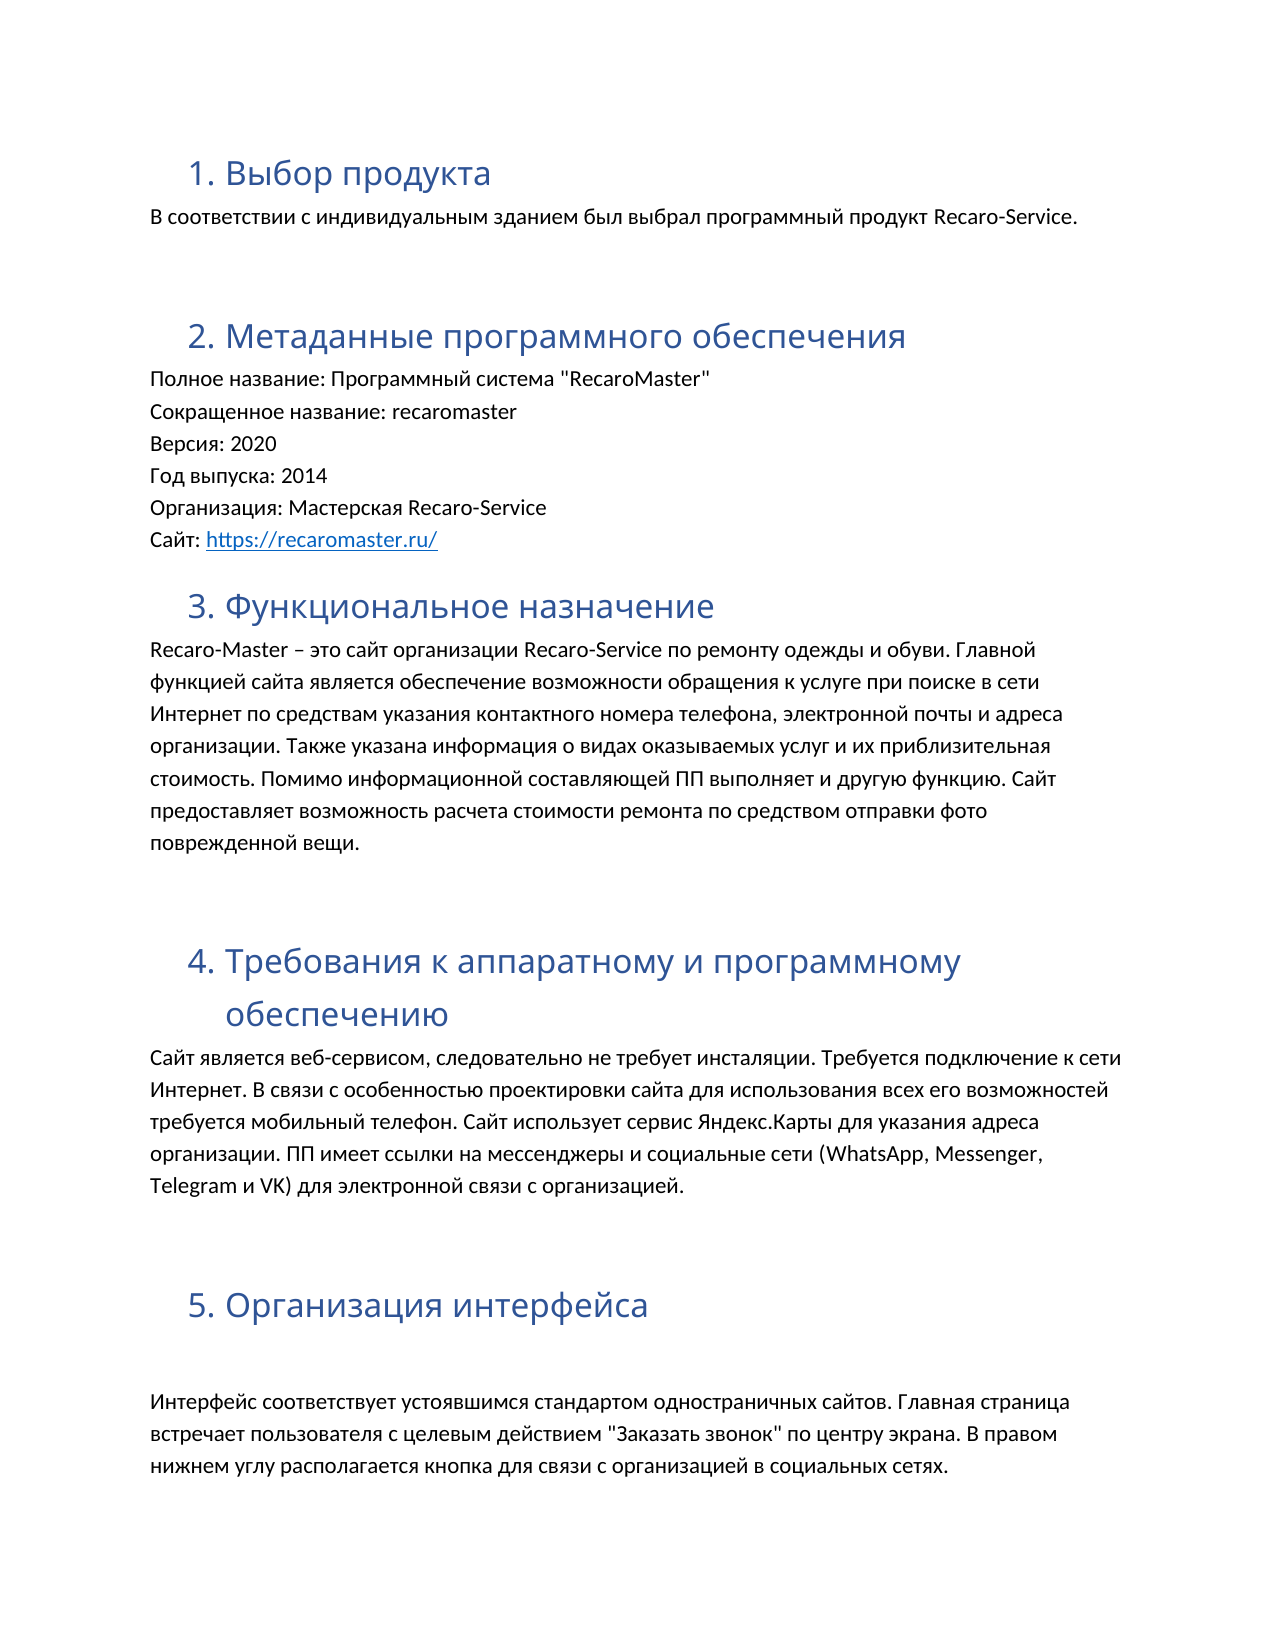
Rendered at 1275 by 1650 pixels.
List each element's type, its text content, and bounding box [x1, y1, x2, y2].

subtitle Функциональное назначение [187, 583, 1125, 628]
subtitle Метаданные программного обеспечения [187, 312, 1125, 358]
text Полное название: Программный система "RecaroMaster" Сокращенное название: recaromaster Версия: 2020 Год выпуска: 2014 Организация: Мастерская Recaro-Service Сайт: https://recaromaster.ru/ [150, 364, 1125, 553]
text Сайт является веб-сервисом, следовательно не требует инсталяции. Требуется подключение к сети Интернет. В связи с особенностью проектировки сайта для использования всех его возможностей требуется мобильный телефон. Сайт использует сервис Яндекс.Карты для указания адреса организации. ПП имеет ссылки на мессенджеры и социальные сети (WhatsApp, Messenger, Telegram и VK) для электронной связи с организацией. [150, 1043, 1125, 1199]
subtitle Выбор продукта [187, 150, 1125, 195]
text В соответствии с индивидуальным зданием был выбрал программный продукт Recaro-Service. [150, 202, 1125, 230]
subtitle Организация интерфейса [187, 1282, 1125, 1327]
subtitle Требования к аппаратному и программному обеспечению [187, 938, 1125, 1036]
text Интерфейс соответствует устоявшимся стандартом одностраничных сайтов. Главная страница встречает пользователя с целевым действием "Заказать звонок" по центру экрана. В правом нижнем углу располагается кнопка для связи с организацией в социальных сетях. [150, 1387, 1125, 1479]
text Recaro-Master – это сайт организации Recaro-Service по ремонту одежды и обуви. Главной функцией сайта является обеспечение возможности обращения к услуге при поиске в сети Интернет по средствам указания контактного номера телефона, электронной почты и адреса организации. Также указана информация о видах оказываемых услуг и их приблизительная стоимость. Помимо информационной составляющей ПП выполняет и другую функцию. Сайт предоставляет возможность расчета стоимости ремонта по средством отправки фото поврежденной вещи. [150, 635, 1125, 856]
